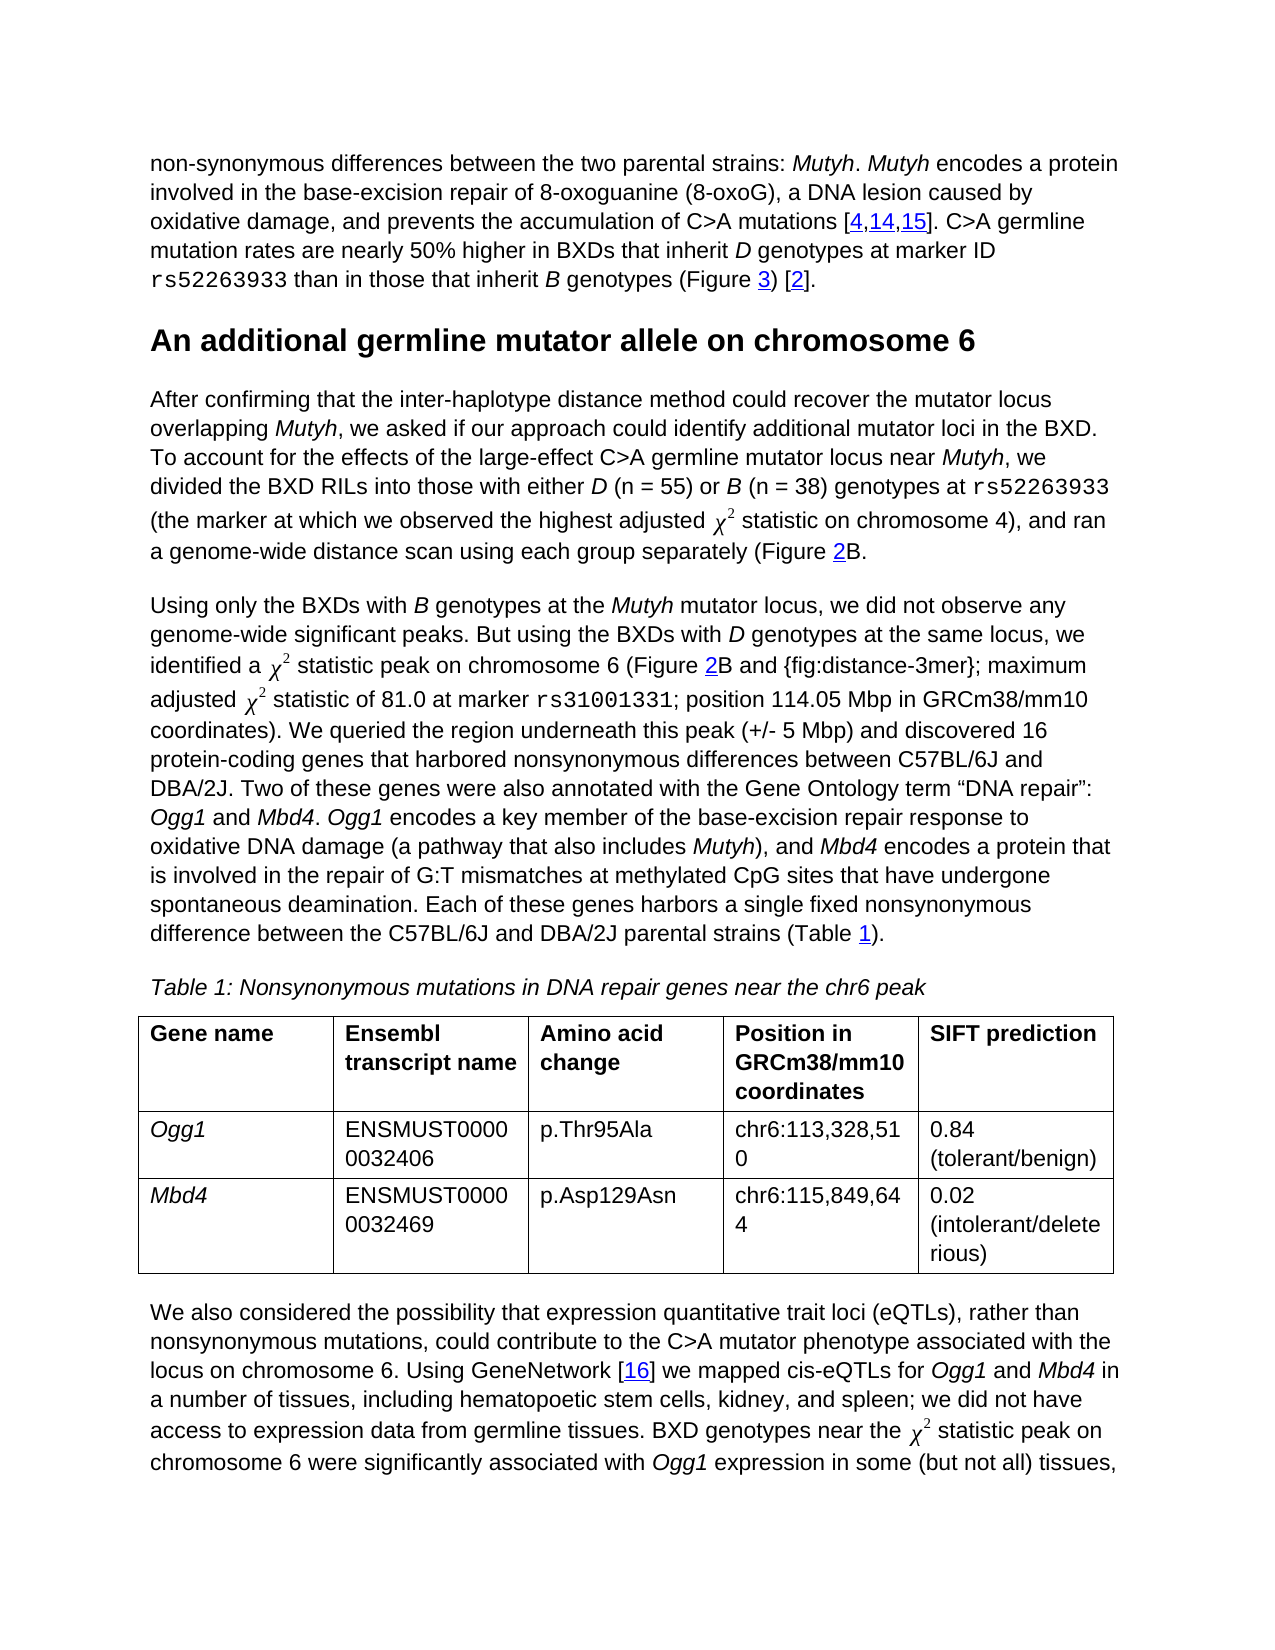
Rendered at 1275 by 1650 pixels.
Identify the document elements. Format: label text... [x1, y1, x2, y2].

table_header Amino acid change [529, 1017, 723, 1111]
table_header Ensembl transcript name [334, 1017, 528, 1111]
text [150, 1299, 1125, 1475]
subtitle An additional germline mutator allele on chromosome 6 [150, 322, 1125, 358]
table_cell ENSMUST00000032406 [334, 1112, 528, 1177]
table_cell chr6:113,328,510 [724, 1112, 918, 1177]
table_cell Ogg1 [139, 1112, 333, 1177]
table_cell ENSMUST00000032469 [334, 1179, 528, 1273]
text Table 1: Nonsynonymous mutations in DNA repair genes near the chr6 peak [150, 974, 1125, 1000]
table_cell 0.02 (intolerant/deleterious) [919, 1179, 1113, 1273]
text After confirming that the inter-haplotype distance method could recover the mutator locus overlapping Mutyh, we asked if our approach could identify additional mutator loci in the BXD. To account for the effects of the large-effect C>A germline mutator locus near Mutyh, we divided the BXD RILs into those with either D (n = 55) or B (n = 38) genotypes at rs52263933 (the marker at which we observed the highest adjusted statistic on chromosome 4), and ran a genome-wide distance scan using each group separately (Figure 2B. [150, 386, 1125, 564]
table_cell p.Asp129Asn [529, 1179, 723, 1273]
table_header SIFT prediction [919, 1017, 1113, 1111]
table_cell chr6:115,849,644 [724, 1179, 918, 1273]
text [150, 150, 1125, 294]
table_cell 0.84 (tolerant/benign) [919, 1112, 1113, 1177]
table_header Gene name [139, 1017, 333, 1111]
text Using only the BXDs with B genotypes at the Mutyh mutator locus, we did not observe any genome-wide significant peaks. But using the BXDs with D genotypes at the same locus, we identified a statistic peak on chromosome 6 (Figure 2B and {fig:distance-3mer}; maximum adjusted statistic of 81.0 at marker rs31001331; position 114.05 Mbp in GRCm38/mm10 coordinates). We queried the region underneath this peak (+/- 5 Mbp) and discovered 16 protein-coding genes that harbored nonsynonymous differences between C57BL/6J and DBA/2J. Two of these genes were also annotated with the Gene Ontology term “DNA repair”: Ogg1 and Mbd4. Ogg1 encodes a key member of the base-excision repair response to oxidative DNA damage (a pathway that also includes Mutyh), and Mbd4 encodes a protein that is involved in the repair of G:T mismatches at methylated CpG sites that have undergone spontaneous deamination. Each of these genes harbors a single fixed nonsynonymous difference between the C57BL/6J and DBA/2J parental strains (Table 1). [150, 592, 1125, 946]
table_cell p.Thr95Ala [529, 1112, 723, 1177]
table_cell Mbd4 [139, 1179, 333, 1273]
table_header Position in GRCm38/mm10 coordinates [724, 1017, 918, 1111]
